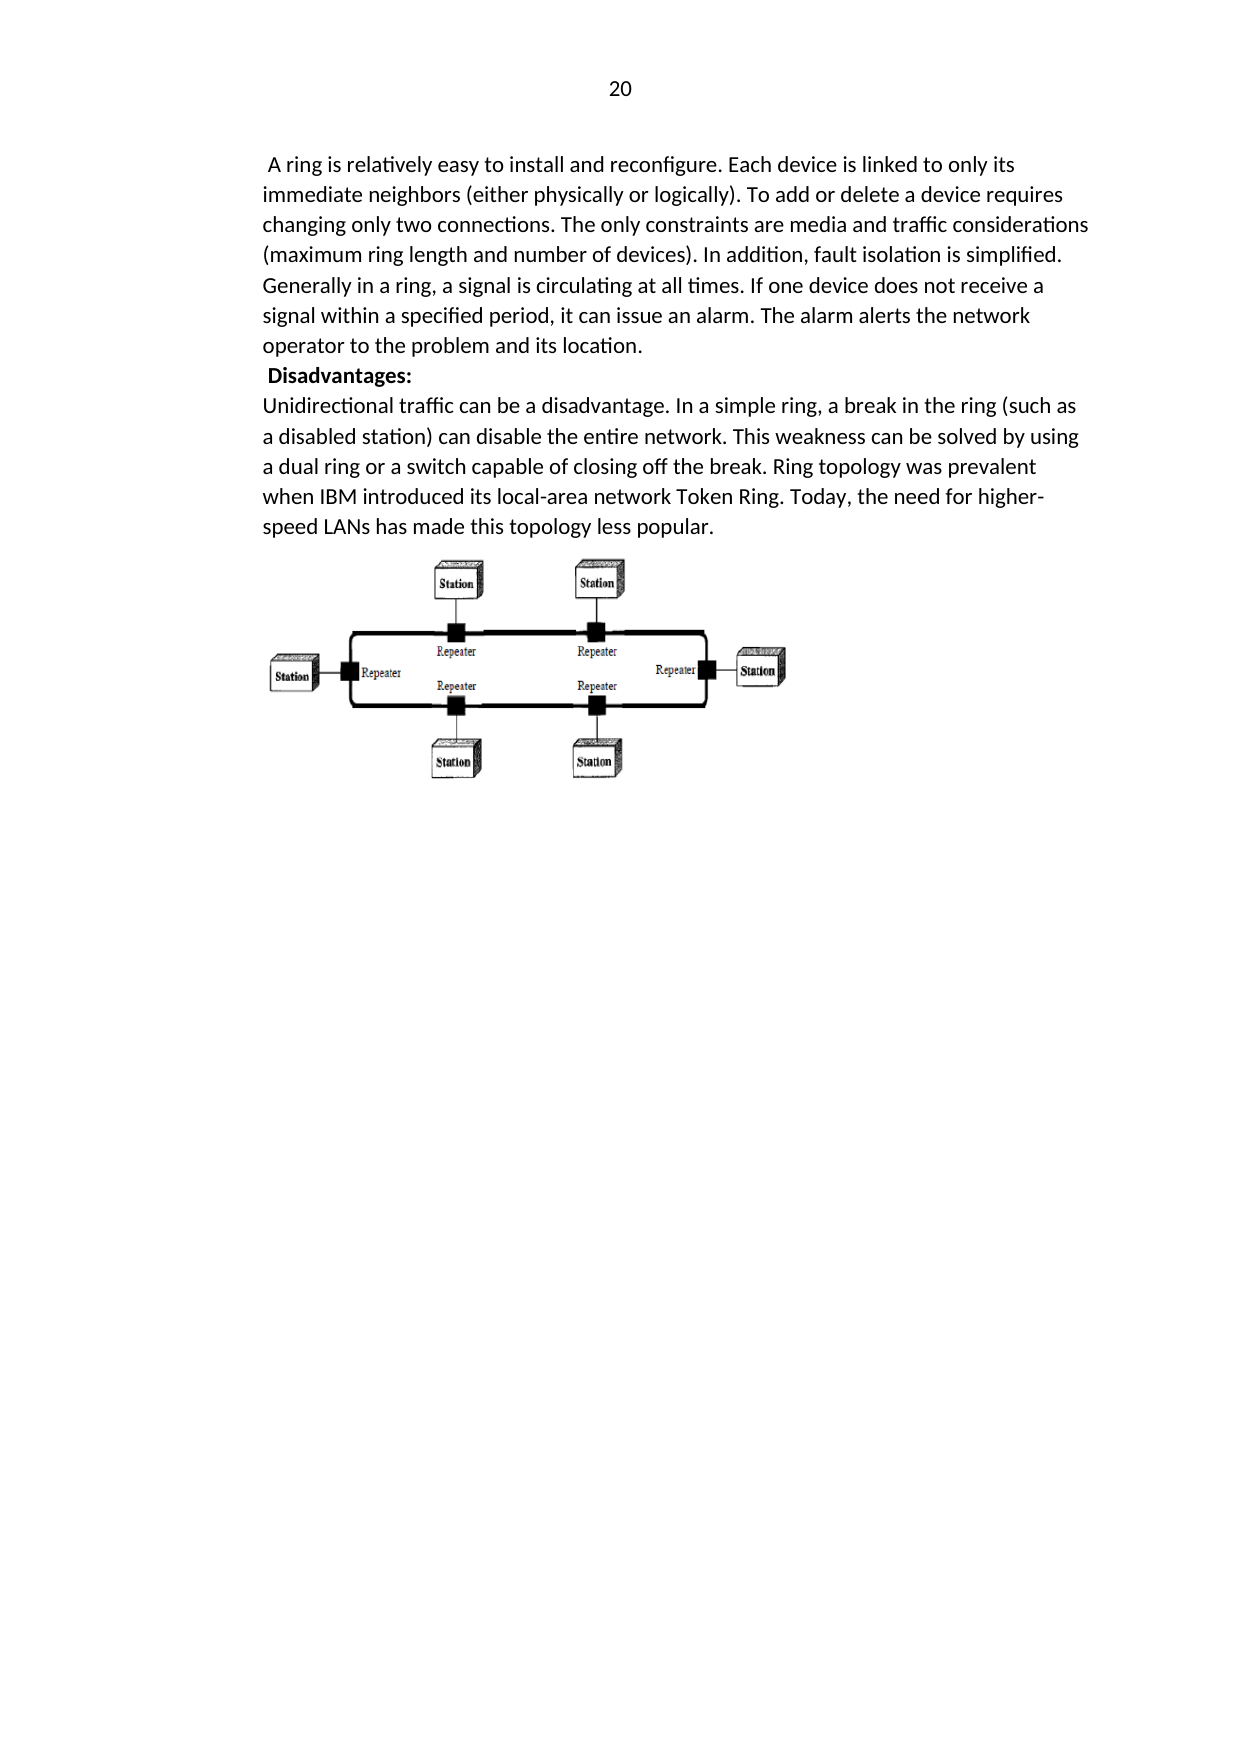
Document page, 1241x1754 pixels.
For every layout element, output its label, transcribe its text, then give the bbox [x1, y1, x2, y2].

list Unidirectional traffic can be a disadvantage. In a simple ring, a break in the ring (such as a disabled station) can disable the entire network. This weakness can be solved by using a dual ring or a switch capable of closing off the break. Ring topology was prevalent when IBM introduced its local-area network Token Ring. Today, the need for higher-speed LANs has made this topology less popular. [262, 392, 1090, 541]
list Disadvantages: [262, 361, 1090, 389]
picture [262, 542, 802, 790]
list A ring is relatively easy to install and reconfigure. Each device is linked to only its immediate neighbors (either physically or logically). To add or delete a device requires changing only two connections. The only constraints are media and traffic considerations (maximum ring length and number of devices). In addition, fault isolation is simplified. Generally in a ring, a signal is circulating at all times. If one device does not receive a signal within a specified period, it can issue an alarm. The alarm alerts the network operator to the problem and its location. [262, 150, 1090, 359]
